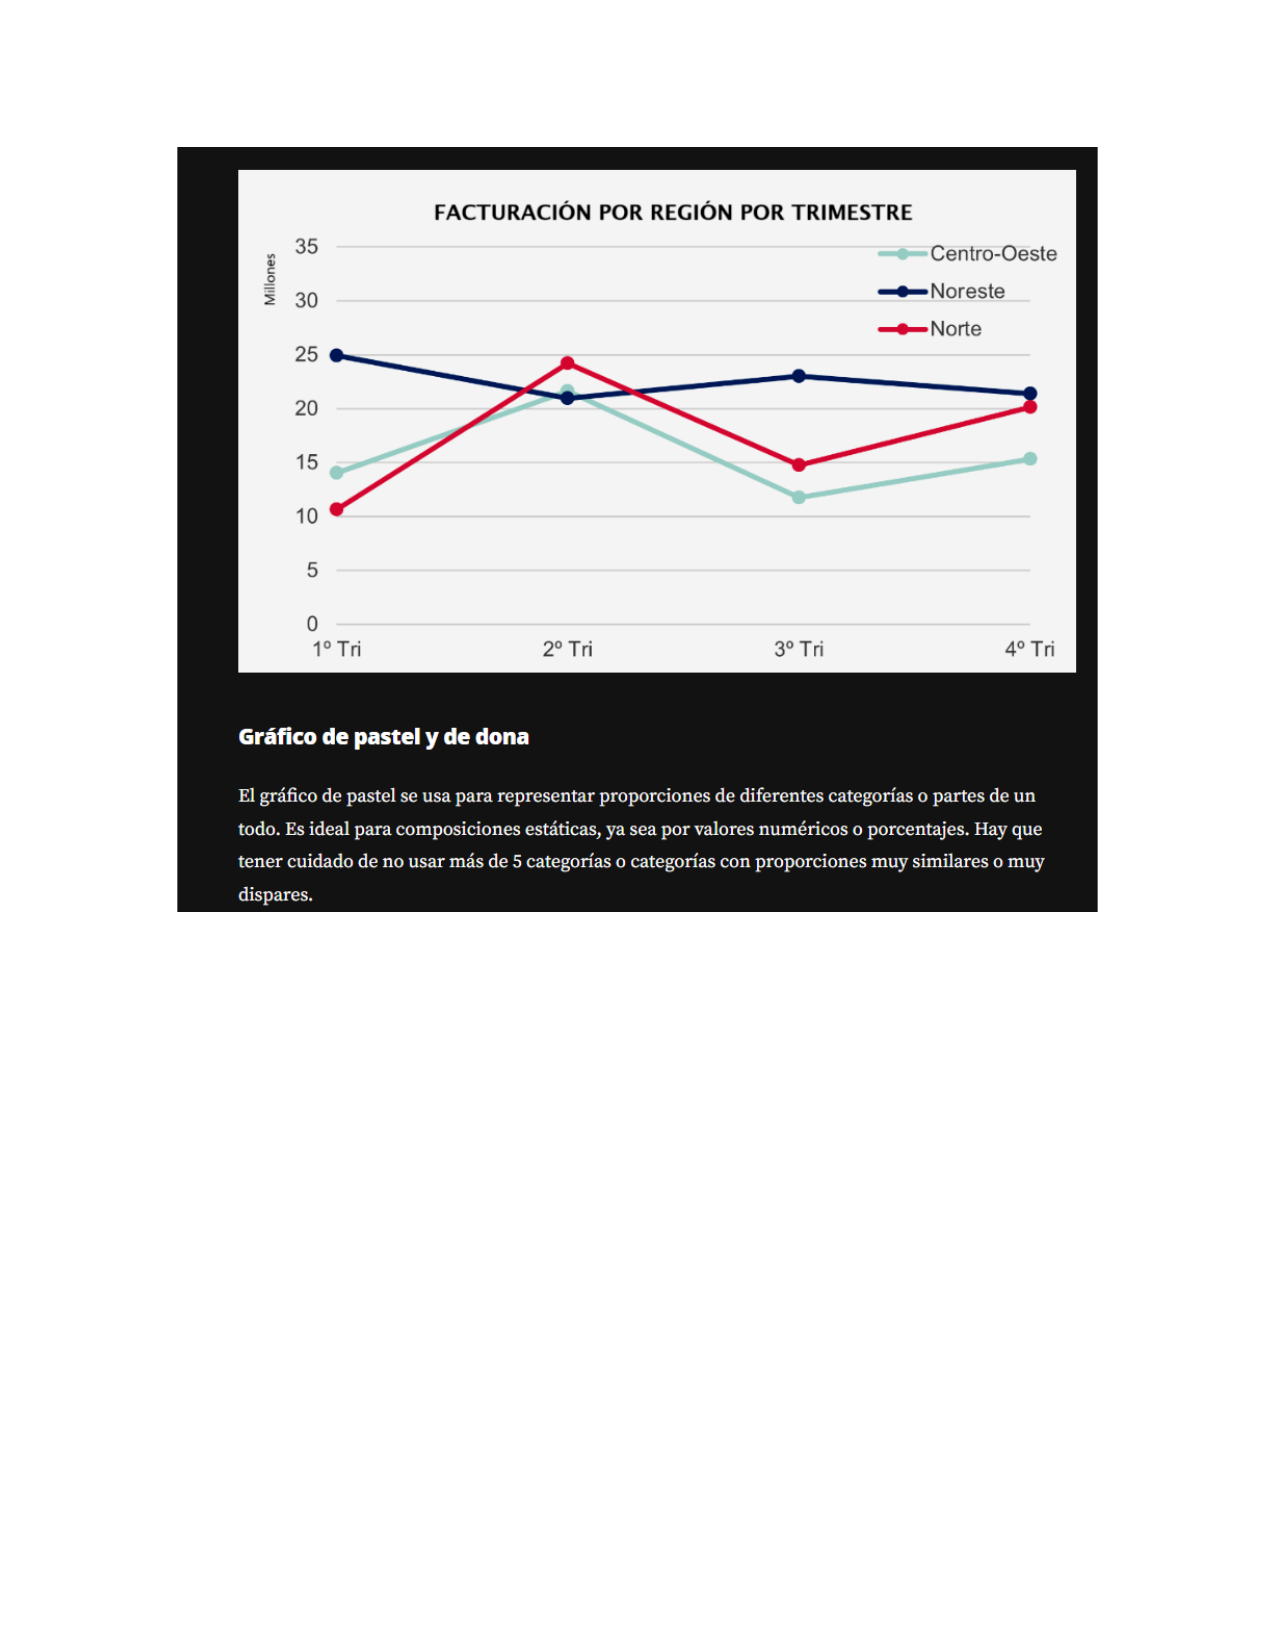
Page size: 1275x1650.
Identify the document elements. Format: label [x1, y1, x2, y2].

picture [177, 147, 1098, 912]
